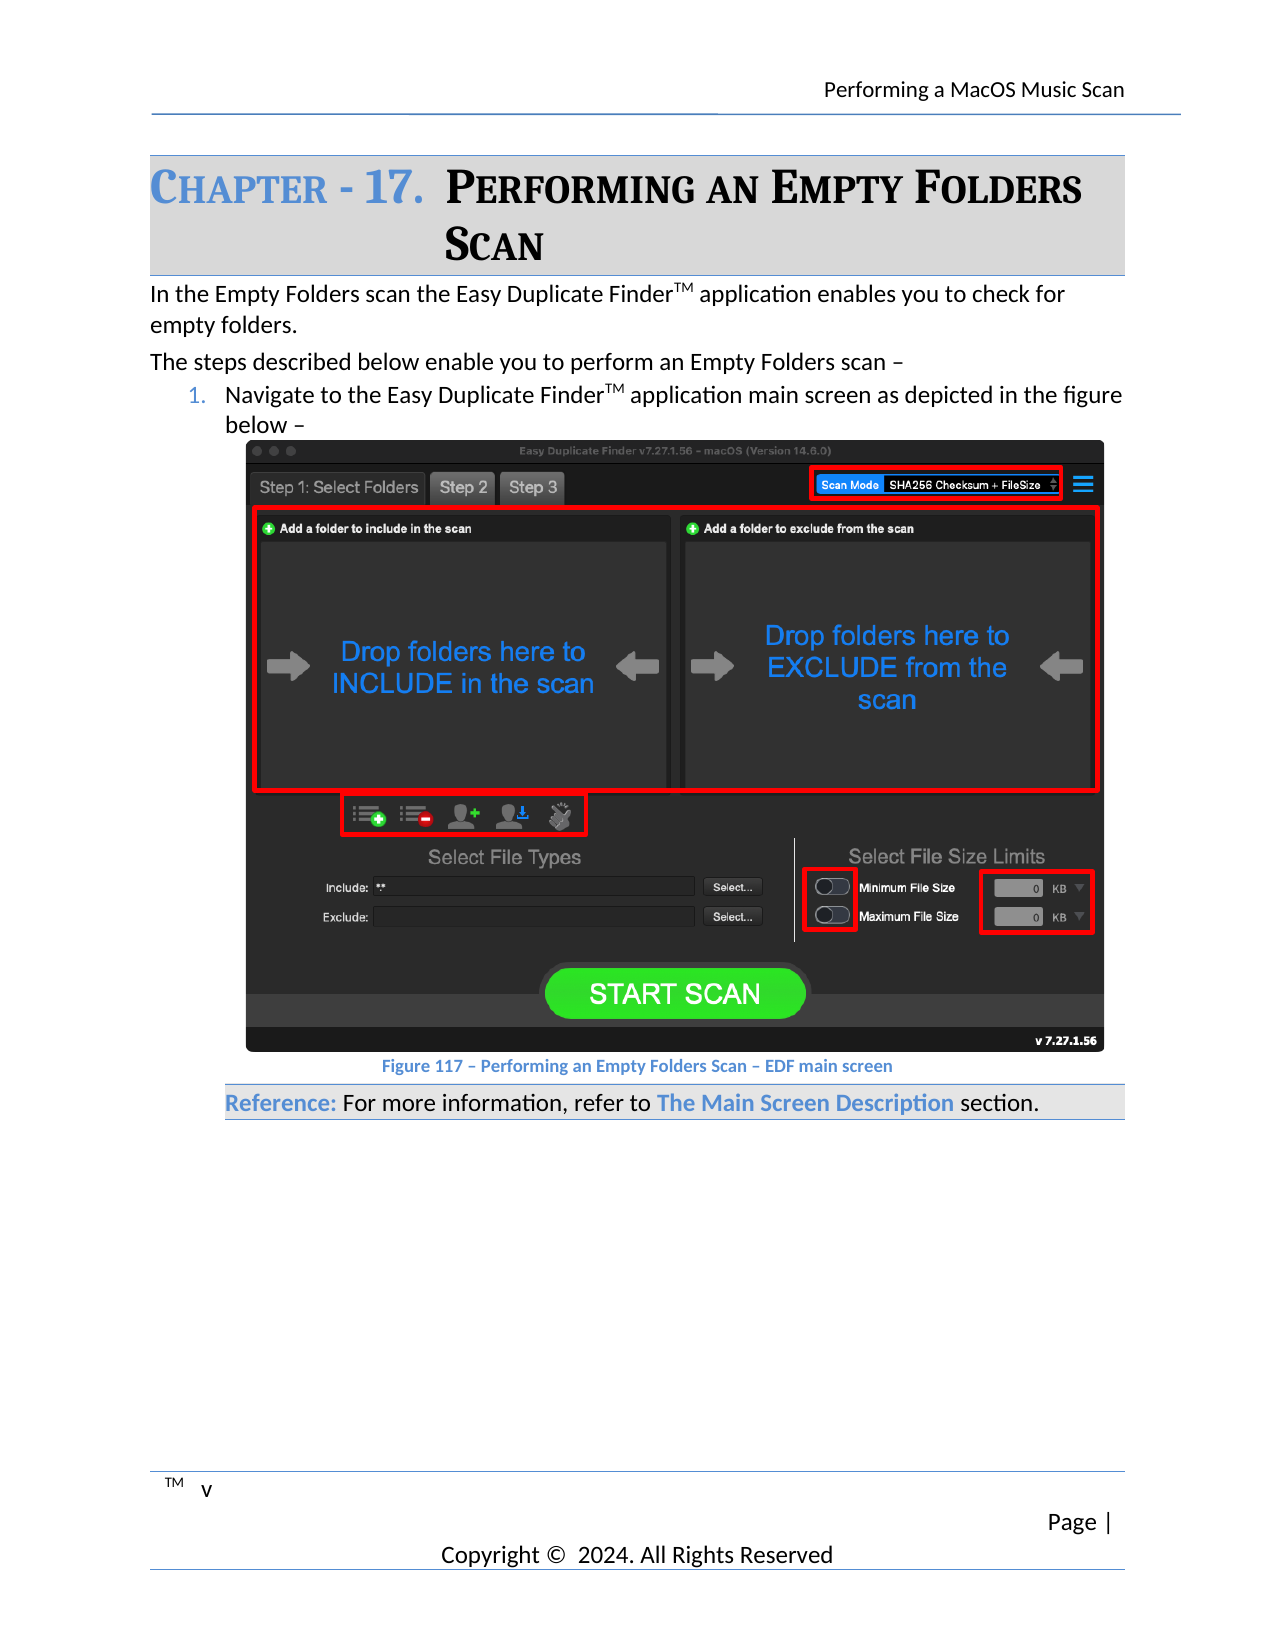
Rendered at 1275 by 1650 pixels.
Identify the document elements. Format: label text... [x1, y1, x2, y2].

picture [245, 440, 1105, 1052]
text The steps described below enable you to perform an Empty Folders scan – [150, 346, 1125, 377]
subtitle Performing an Empty Folders Scan [150, 156, 1125, 275]
text Reference: For more information, refer to The Main Screen Description section. [225, 1085, 1125, 1119]
list Navigate to the Easy Duplicate FinderTM application main screen as depicted in the figure below – [187, 379, 1125, 440]
text In the Empty Folders scan the Easy Duplicate FinderTM application enables you to check for empty folders. [150, 278, 1125, 339]
